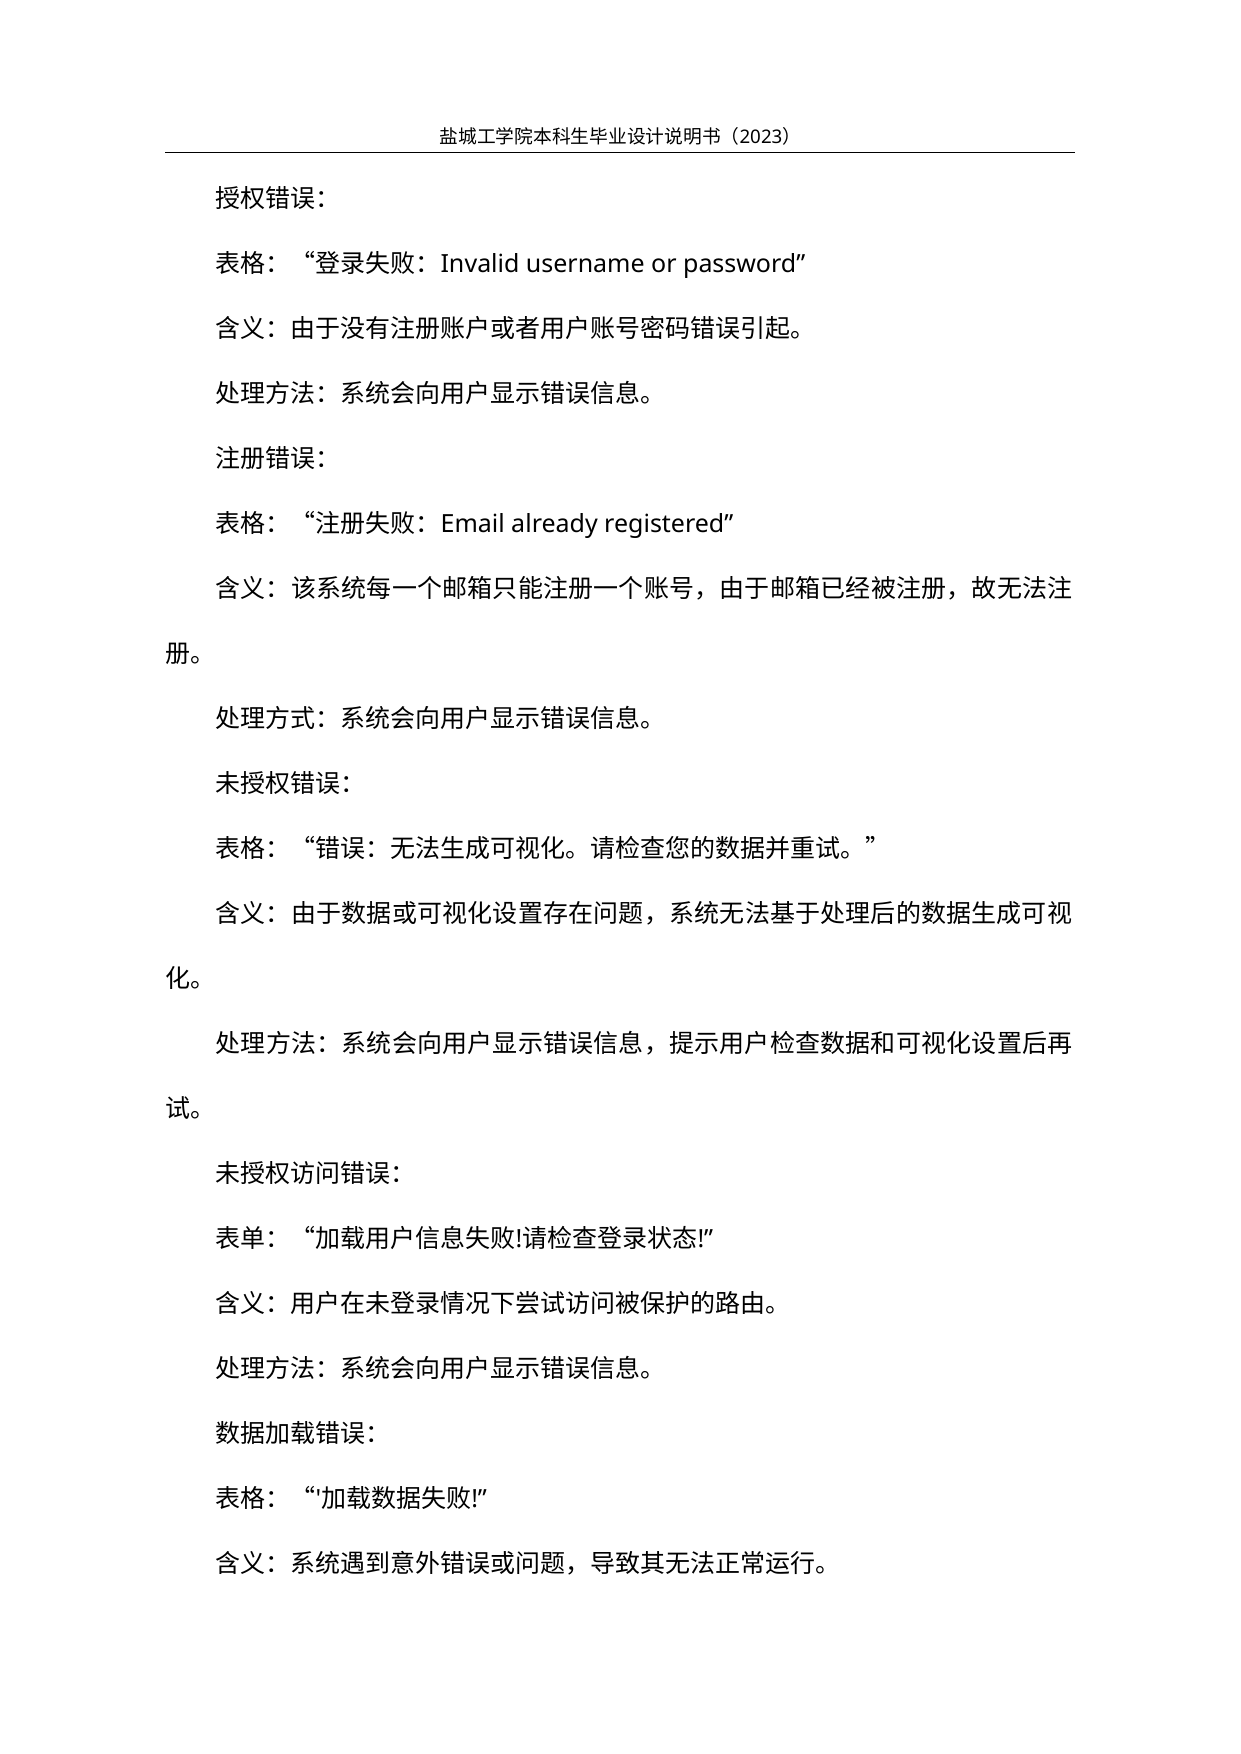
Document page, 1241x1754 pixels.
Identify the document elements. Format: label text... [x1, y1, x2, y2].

text 处理方法：系统会向用户显示错误信息。 [165, 359, 1075, 424]
text 处理方法：系统会向用户显示错误信息。 [165, 1334, 1075, 1399]
text 表格：“'加载数据失败!” [165, 1464, 1075, 1529]
text 注册错误： [165, 424, 1075, 489]
text 表单：“加载用户信息失败!请检查登录状态!” [165, 1204, 1075, 1269]
text 处理方法：系统会向用户显示错误信息，提示用户检查数据和可视化设置后再试。 [165, 1009, 1075, 1139]
text 数据加载错误： [165, 1399, 1075, 1464]
text 含义：系统遇到意外错误或问题，导致其无法正常运行。 [165, 1529, 1075, 1594]
text 未授权访问错误： [165, 1139, 1075, 1204]
text 表格：“登录失败：Invalid username or password” [165, 229, 1075, 294]
text 处理方式：系统会向用户显示错误信息。 [165, 684, 1075, 749]
text 表格：“错误：无法生成可视化。请检查您的数据并重试。” [165, 814, 1075, 879]
text 含义：用户在未登录情况下尝试访问被保护的路由。 [165, 1269, 1075, 1334]
text 含义：由于数据或可视化设置存在问题，系统无法基于处理后的数据生成可视化。 [165, 879, 1075, 1009]
text 含义：由于没有注册账户或者用户账号密码错误引起。 [165, 294, 1075, 359]
text 未授权错误： [165, 749, 1075, 814]
text 授权错误： [165, 164, 1075, 229]
text 表格：“注册失败：Email already registered” [165, 489, 1075, 554]
text 含义：该系统每一个邮箱只能注册一个账号，由于邮箱已经被注册，故无法注册。 [165, 554, 1075, 684]
